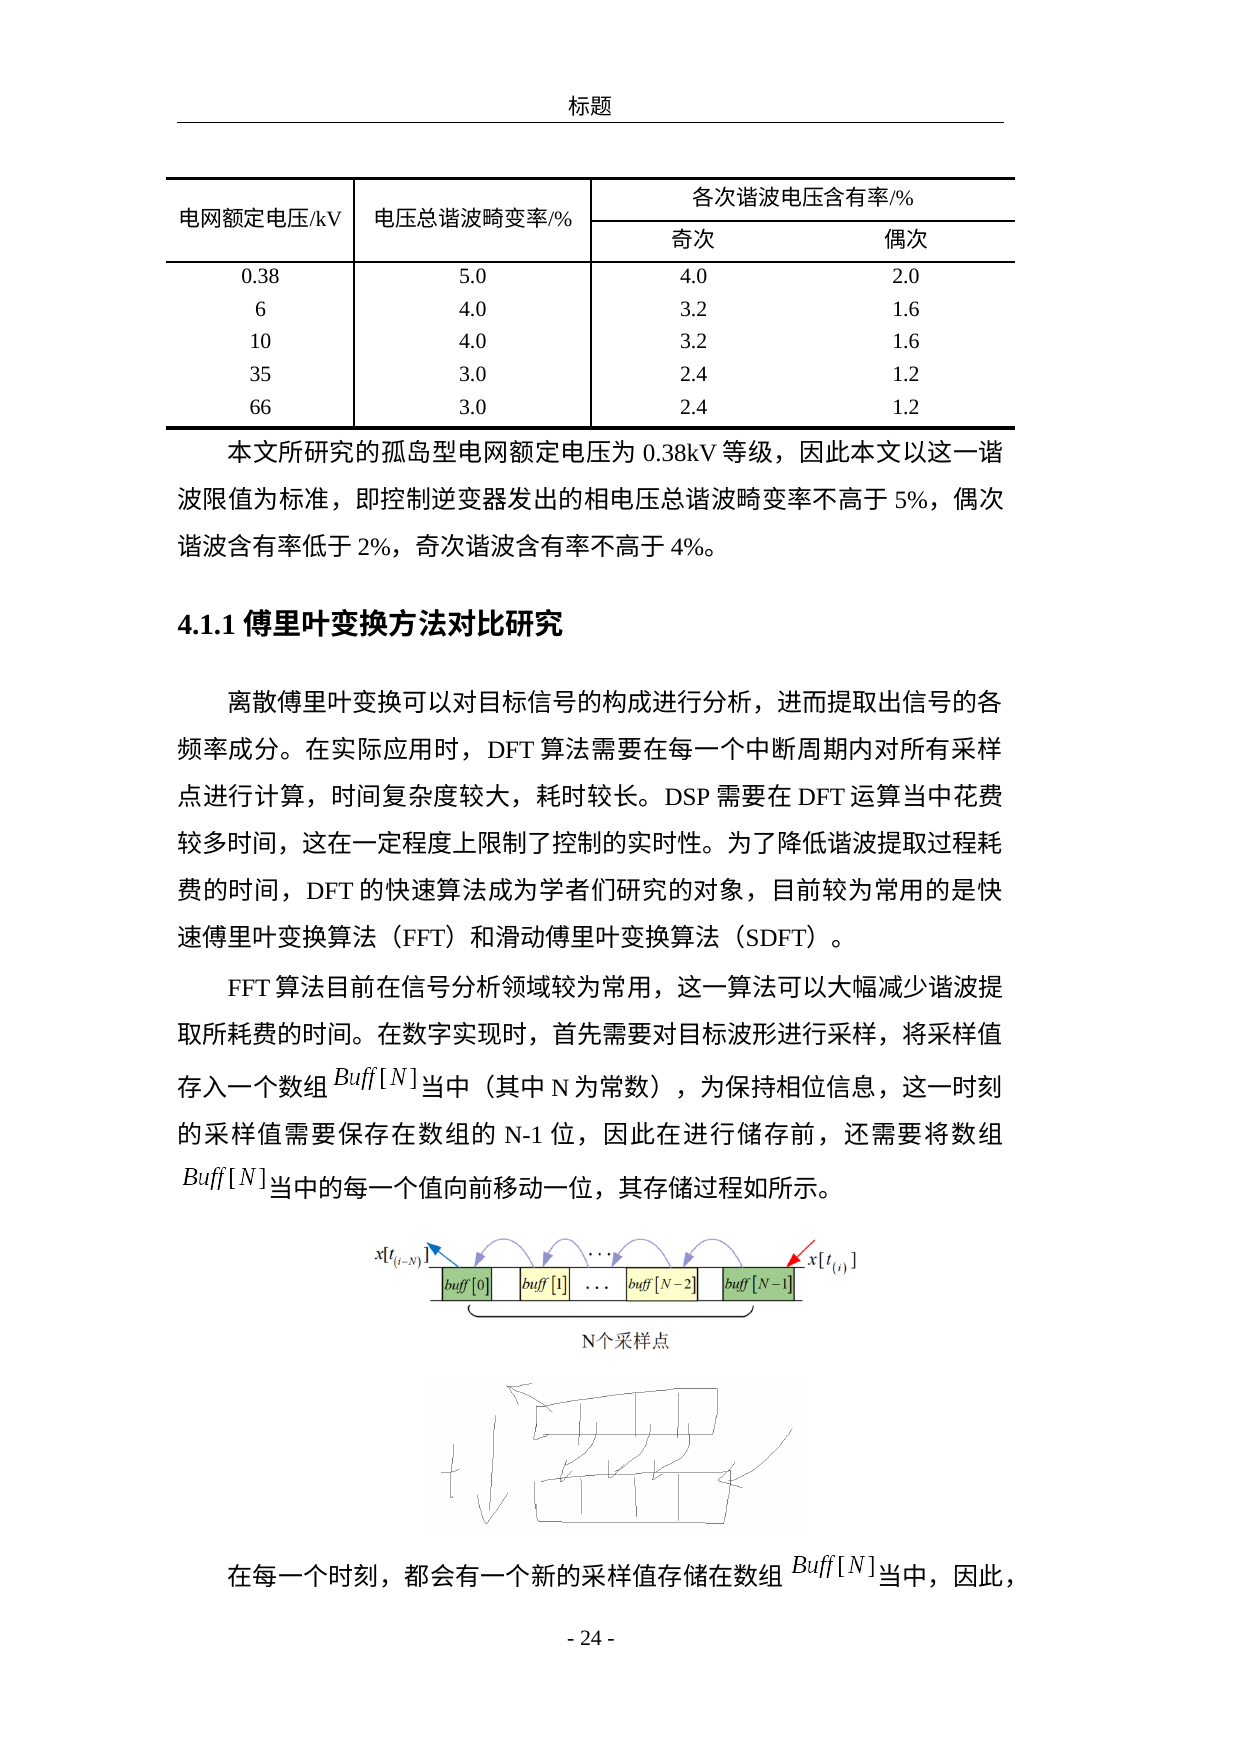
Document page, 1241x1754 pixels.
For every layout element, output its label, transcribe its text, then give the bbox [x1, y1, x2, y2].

text 本文所研究的孤岛型电网额定电压为0.38kV等级，因此本文以这一谐波限值为标准，即控制逆变器发出的相电压总谐波畸变率不高于5%，偶次谐波含有率低于2%，奇次谐波含有率不高于4%。 [177, 432, 1004, 562]
picture [429, 1375, 802, 1537]
table_cell 4.0 [355, 296, 590, 328]
table_cell 3.2 [592, 296, 796, 328]
table_cell 0.38 [166, 263, 353, 296]
text 离散傅里叶变换可以对目标信号的构成进行分析，进而提取出信号的各频率成分。在实际应用时，DFT算法需要在每一个中断周期内对所有采样点进行计算，时间复杂度较大，耗时较长。DSP需要在DFT运算当中花费较多时间，这在一定程度上限制了控制的实时性。为了降低谐波提取过程耗费的时间，DFT的快速算法成为学者们研究的对象，目前较为常用的是快速傅里叶变换算法（FFT）和滑动傅里叶变换算法（SDFT）。 [177, 682, 1004, 954]
table_cell 1.6 [796, 296, 1015, 328]
table_header 各次谐波电压含有率/% [592, 180, 1015, 219]
table_cell 5.0 [355, 263, 590, 296]
table_cell 2.4 [592, 394, 796, 426]
table_cell 3.2 [592, 328, 796, 361]
table_cell 奇次 [592, 222, 796, 261]
table_cell 6 [166, 296, 353, 328]
table_cell 2.4 [592, 361, 796, 394]
text 傅里叶变换方法对比研究 [177, 600, 1004, 643]
table_header 电压总谐波畸变率/% [355, 180, 590, 261]
table_cell 1.6 [796, 328, 1015, 361]
table_cell 4.0 [592, 263, 796, 296]
table_cell 2.0 [796, 263, 1015, 296]
text FFT算法目前在信号分析领域较为常用，这一算法可以大幅减少谐波提取所耗费的时间。在数字实现时，首先需要对目标波形进行采样，将采样值存入一个数组当中（其中N为常数），为保持相位信息，这一时刻的采样值需要保存在数组的N-1位，因此在进行储存前，还需要将数组当中的每一个值向前移动一位，其存储过程如所示。 [177, 967, 1004, 1204]
table_cell 1.2 [796, 394, 1015, 426]
table_cell 10 [166, 328, 353, 361]
text 在每一个时刻，都会有一个新的采样值存储在数组当中，因此，在时刻采样完成后，从到依次存储着从到共N个采样信号；在时刻，数组当中的每一个数都会向前移动一位，当中存储的数会被剔除，当中存储的数会空出，此时的采样值则会存入当中，此时采样完成。在时刻采样完成后，从到依次存储着到共N个采样信号。 [177, 1550, 1004, 1592]
table_cell 1.2 [796, 361, 1015, 394]
table_cell 3.0 [355, 394, 590, 426]
table_cell 66 [166, 394, 353, 426]
table_cell 偶次 [796, 222, 1015, 261]
table_cell 4.0 [355, 328, 590, 361]
table_cell 35 [166, 361, 353, 394]
table_cell 3.0 [355, 361, 590, 394]
table_header 电网额定电压/kV [166, 180, 353, 261]
picture [347, 1217, 884, 1363]
